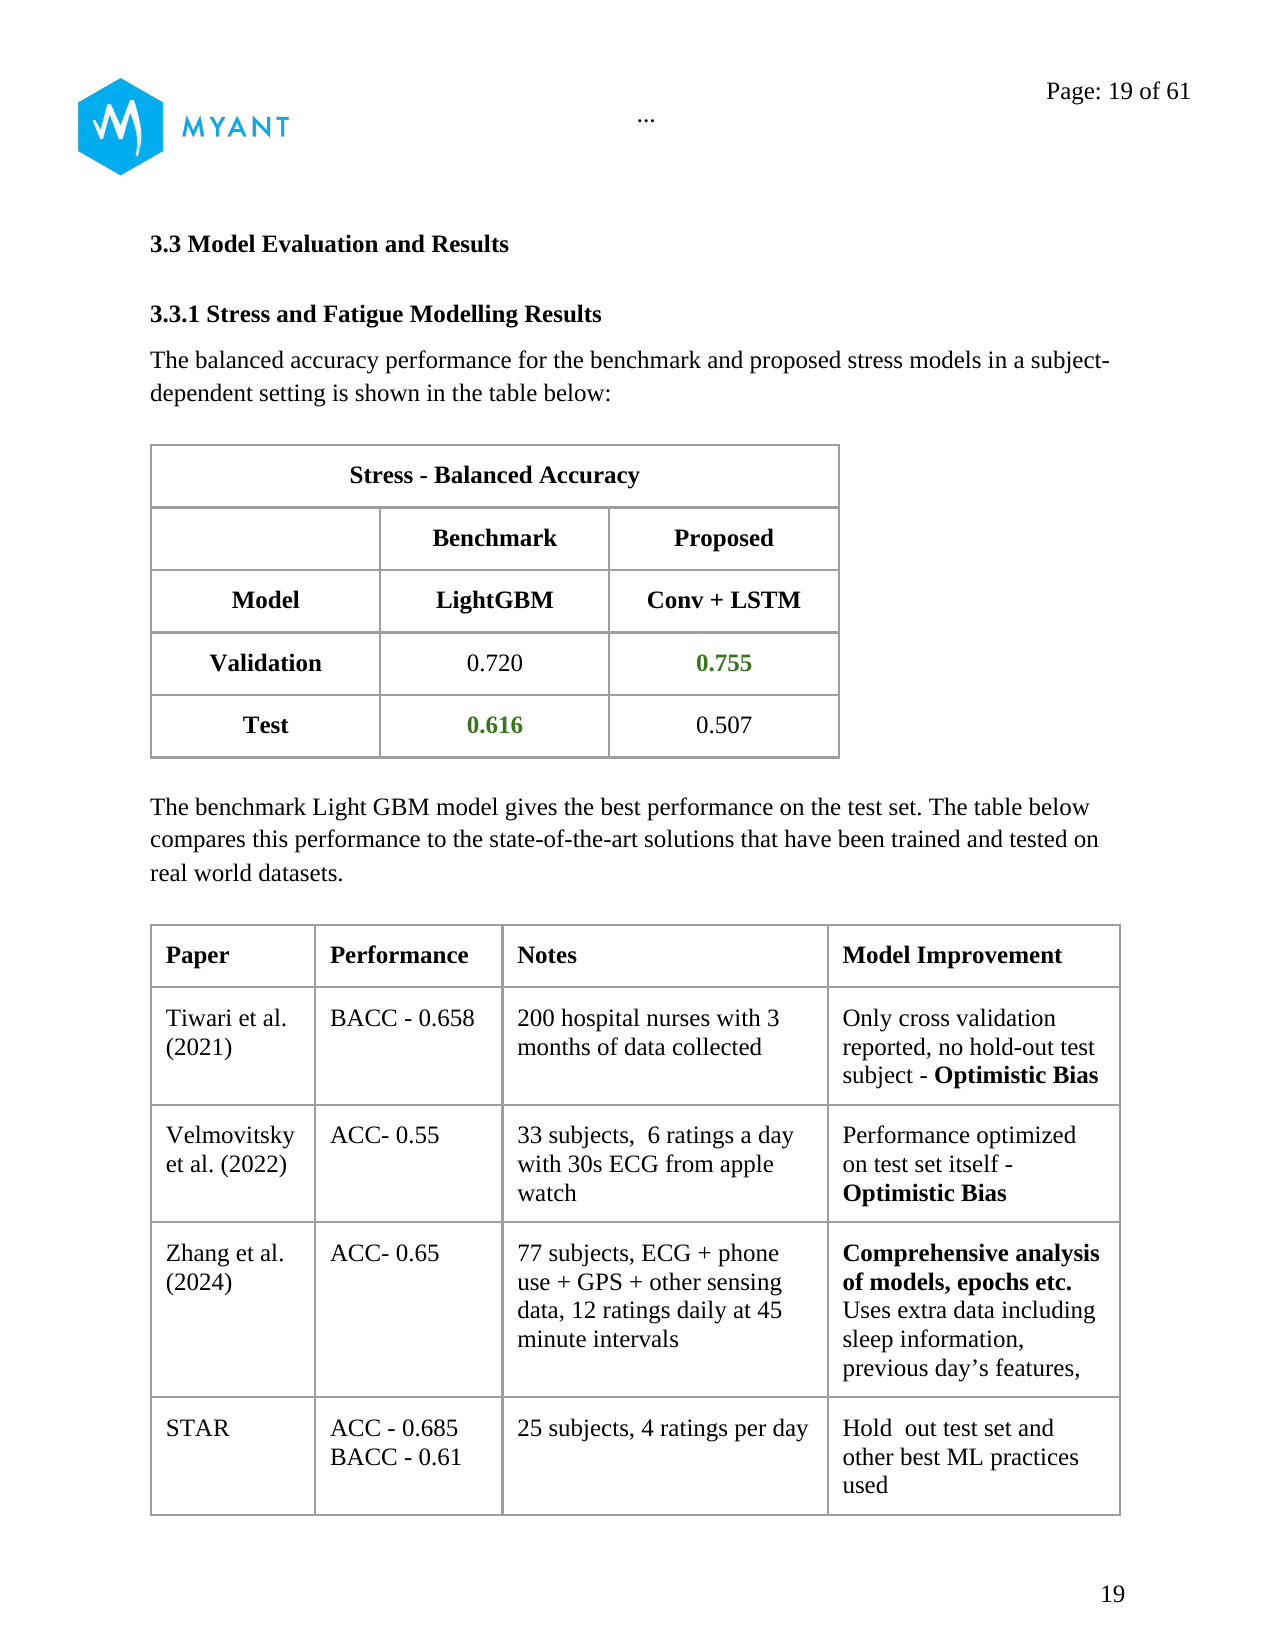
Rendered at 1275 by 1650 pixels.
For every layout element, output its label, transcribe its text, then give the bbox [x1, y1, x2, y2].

text The balanced accuracy performance for the benchmark and proposed stress models in a subject-dependent setting is shown in the table below: [150, 345, 1125, 407]
table_cell 33 subjects, 6 ratings a day with 30s ECG from apple watch [504, 1106, 827, 1221]
table_header Notes [504, 926, 827, 986]
table_cell Validation [152, 634, 379, 694]
text The benchmark Light GBM model gives the best performance on the test set. The table below compares this performance to the state-of-the-art solutions that have been trained and tested on real world datasets. [150, 792, 1125, 886]
table_cell Conv + LSTM [610, 571, 838, 631]
picture [76, 76, 290, 177]
table_cell Test [152, 696, 379, 756]
subtitle 3.3.1 Stress and Fatigue Modelling Results [150, 299, 1125, 328]
table_cell Zhang et al. (2024) [152, 1223, 314, 1396]
table_cell Only cross validation reported, no hold-out test subject - Optimistic Bias [829, 988, 1119, 1104]
table_cell Model [152, 571, 379, 631]
table_cell 0.507 [610, 696, 838, 756]
table_cell 0.616 [381, 696, 608, 756]
table_cell Benchmark [381, 509, 608, 569]
table_cell [152, 509, 379, 569]
table_header Performance [316, 926, 501, 986]
table_cell ACC - 0.685 BACC - 0.61 [316, 1398, 501, 1514]
table_cell 0.755 [610, 634, 838, 694]
table_cell Tiwari et al. (2021) [152, 988, 314, 1104]
table_cell Velmovitskyet al. (2022) [152, 1106, 314, 1221]
table_header Stress - Balanced Accuracy [152, 446, 838, 506]
table_header Model Improvement [829, 926, 1119, 986]
table_cell BACC - 0.658 [316, 988, 501, 1104]
table_cell ACC- 0.55 [316, 1106, 501, 1221]
table_cell 77 subjects, ECG + phone use + GPS + other sensing data, 12 ratings daily at 45 minute intervals [504, 1223, 827, 1396]
table_cell Performance optimized on test set itself - Optimistic Bias [829, 1106, 1119, 1221]
table_header Paper [152, 926, 314, 986]
subtitle 3.3 Model Evaluation and Results [150, 229, 1125, 258]
table_cell Proposed [610, 509, 838, 569]
table_cell 0.720 [381, 634, 608, 694]
table_cell Comprehensive analysis of models, epochs etc. Uses extra data including sleep information, previous day’s features, [829, 1223, 1119, 1396]
table_cell Hold out test set and other best ML practices used [829, 1398, 1119, 1514]
table_cell 200 hospital nurses with 3 months of data collected [504, 988, 827, 1104]
table_cell STAR [152, 1398, 314, 1514]
table_cell ACC- 0.65 [316, 1223, 501, 1396]
table_cell 25 subjects, 4 ratings per day [504, 1398, 827, 1514]
table_cell LightGBM [381, 571, 608, 631]
